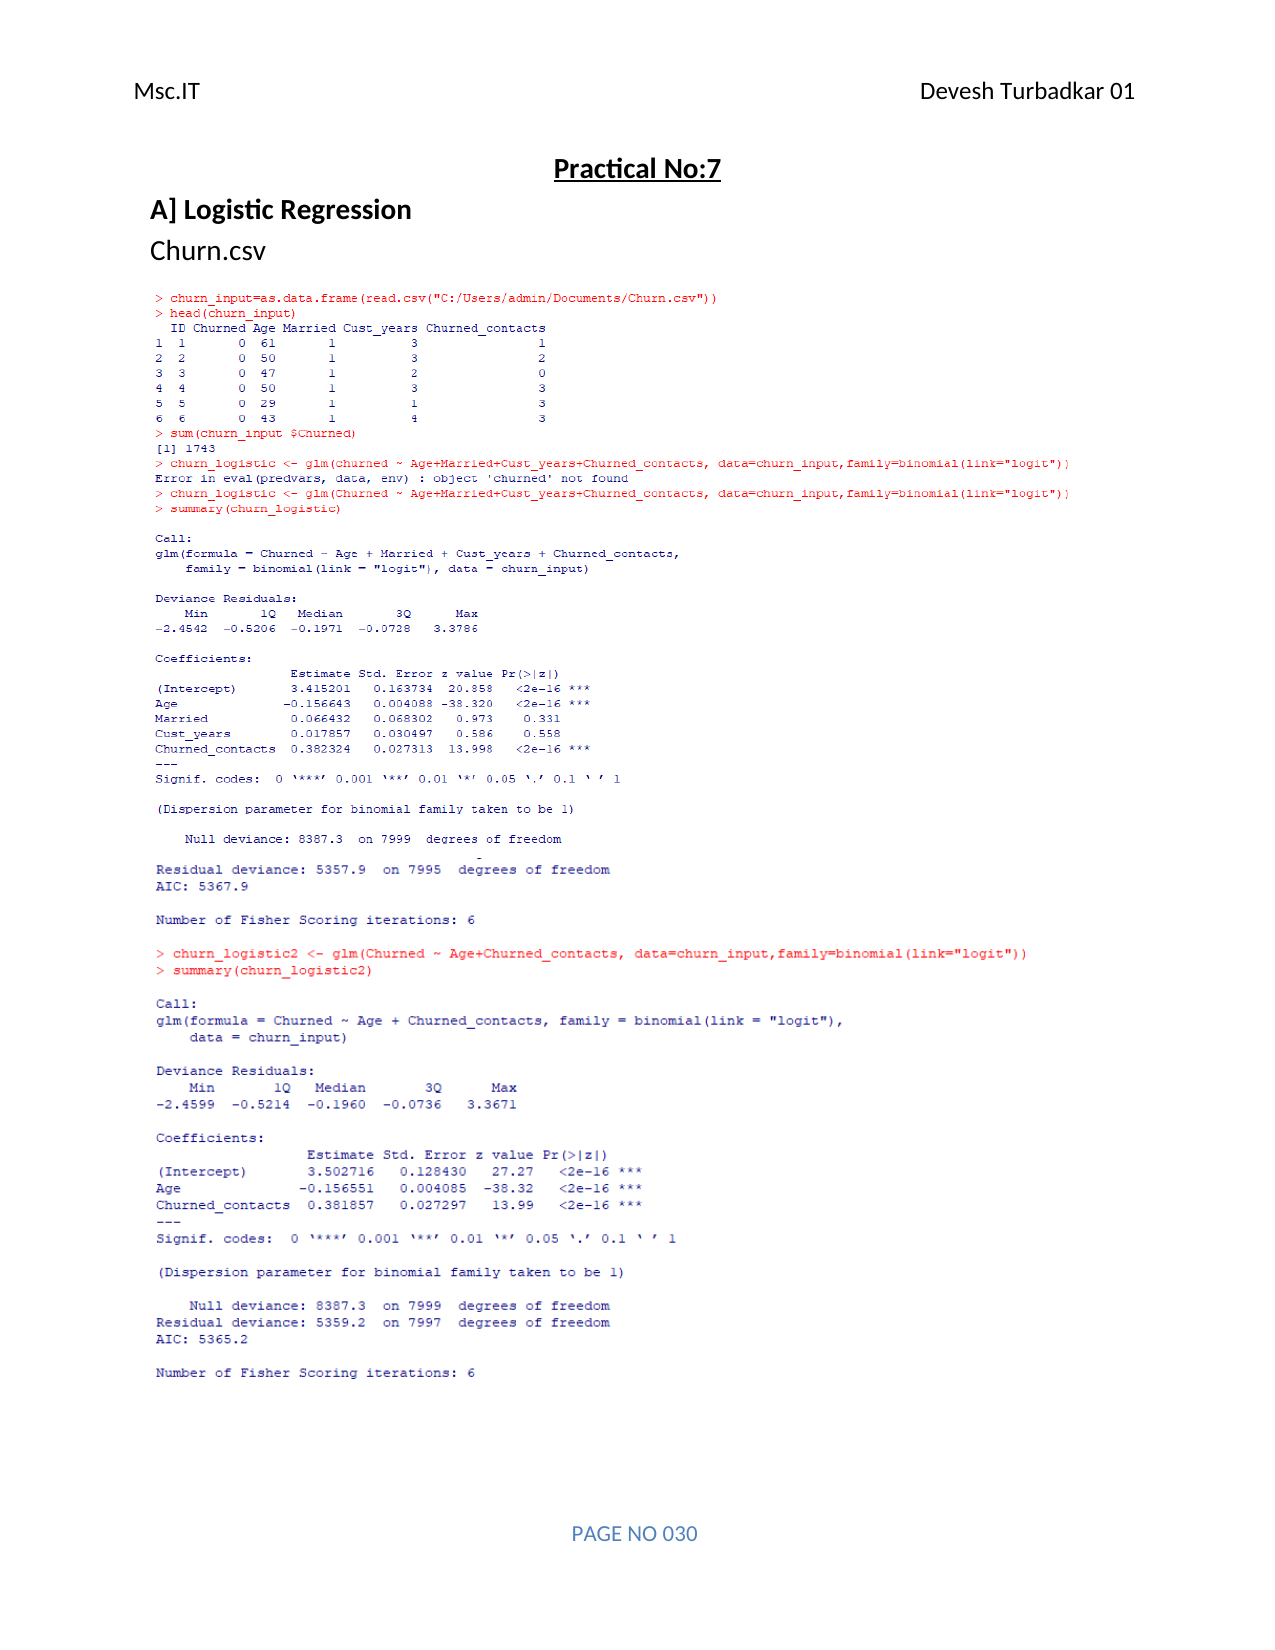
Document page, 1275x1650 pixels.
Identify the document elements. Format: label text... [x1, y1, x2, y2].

list Logistic Regression [150, 191, 1135, 227]
picture [155, 858, 1025, 1379]
text Practical No:7 [553, 150, 1135, 186]
text Churn.csv [150, 232, 1135, 268]
picture [154, 293, 1068, 844]
